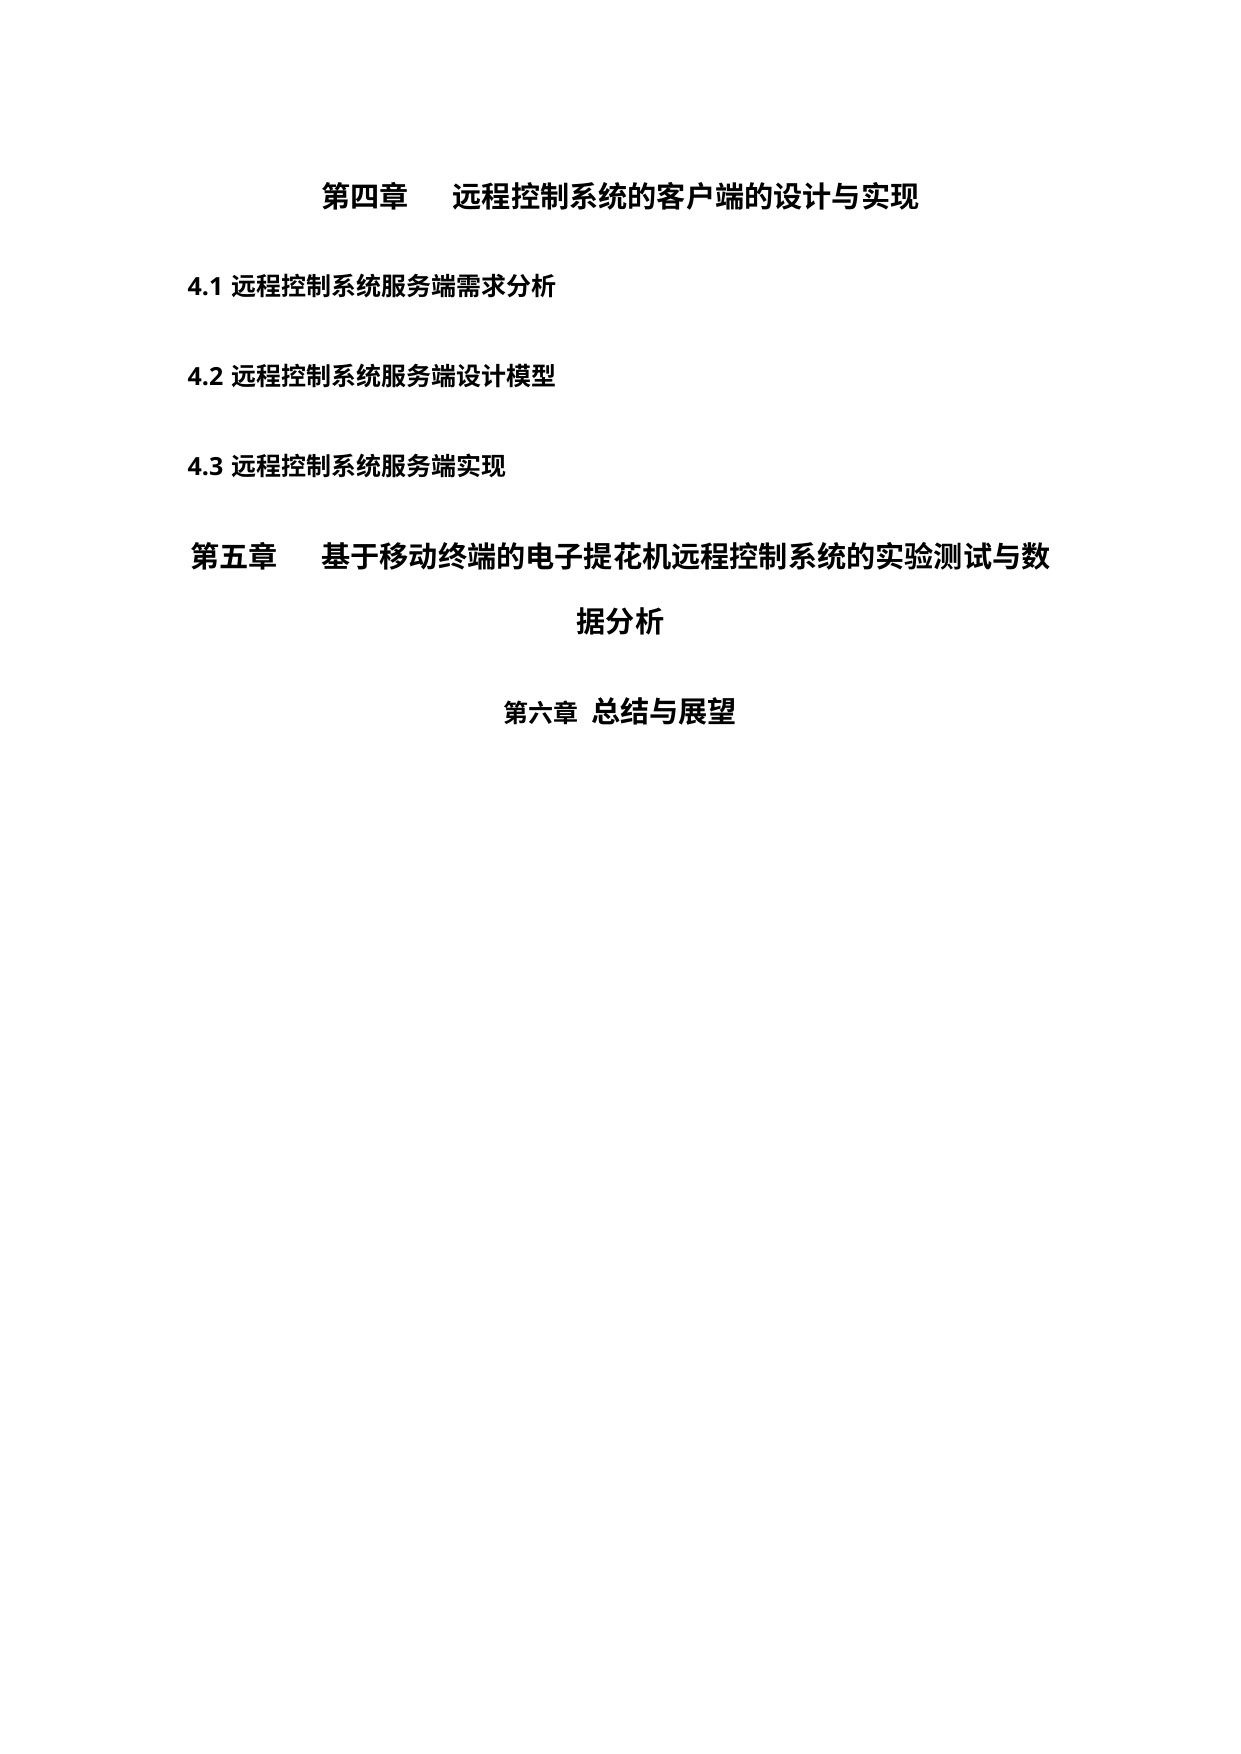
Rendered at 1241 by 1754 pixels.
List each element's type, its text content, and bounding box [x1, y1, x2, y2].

list 基于移动终端的电子提花机远程控制系统的实验测试与数据分析 [187, 522, 1053, 652]
list 远程控制系统的客户端的设计与实现 [187, 162, 1053, 227]
list 远程控制系统服务端设计模型 [187, 342, 1053, 407]
list 远程控制系统服务端实现 [187, 432, 1053, 497]
list 远程控制系统服务端需求分析 [187, 252, 1053, 317]
list 总结与展望 [187, 677, 1053, 742]
